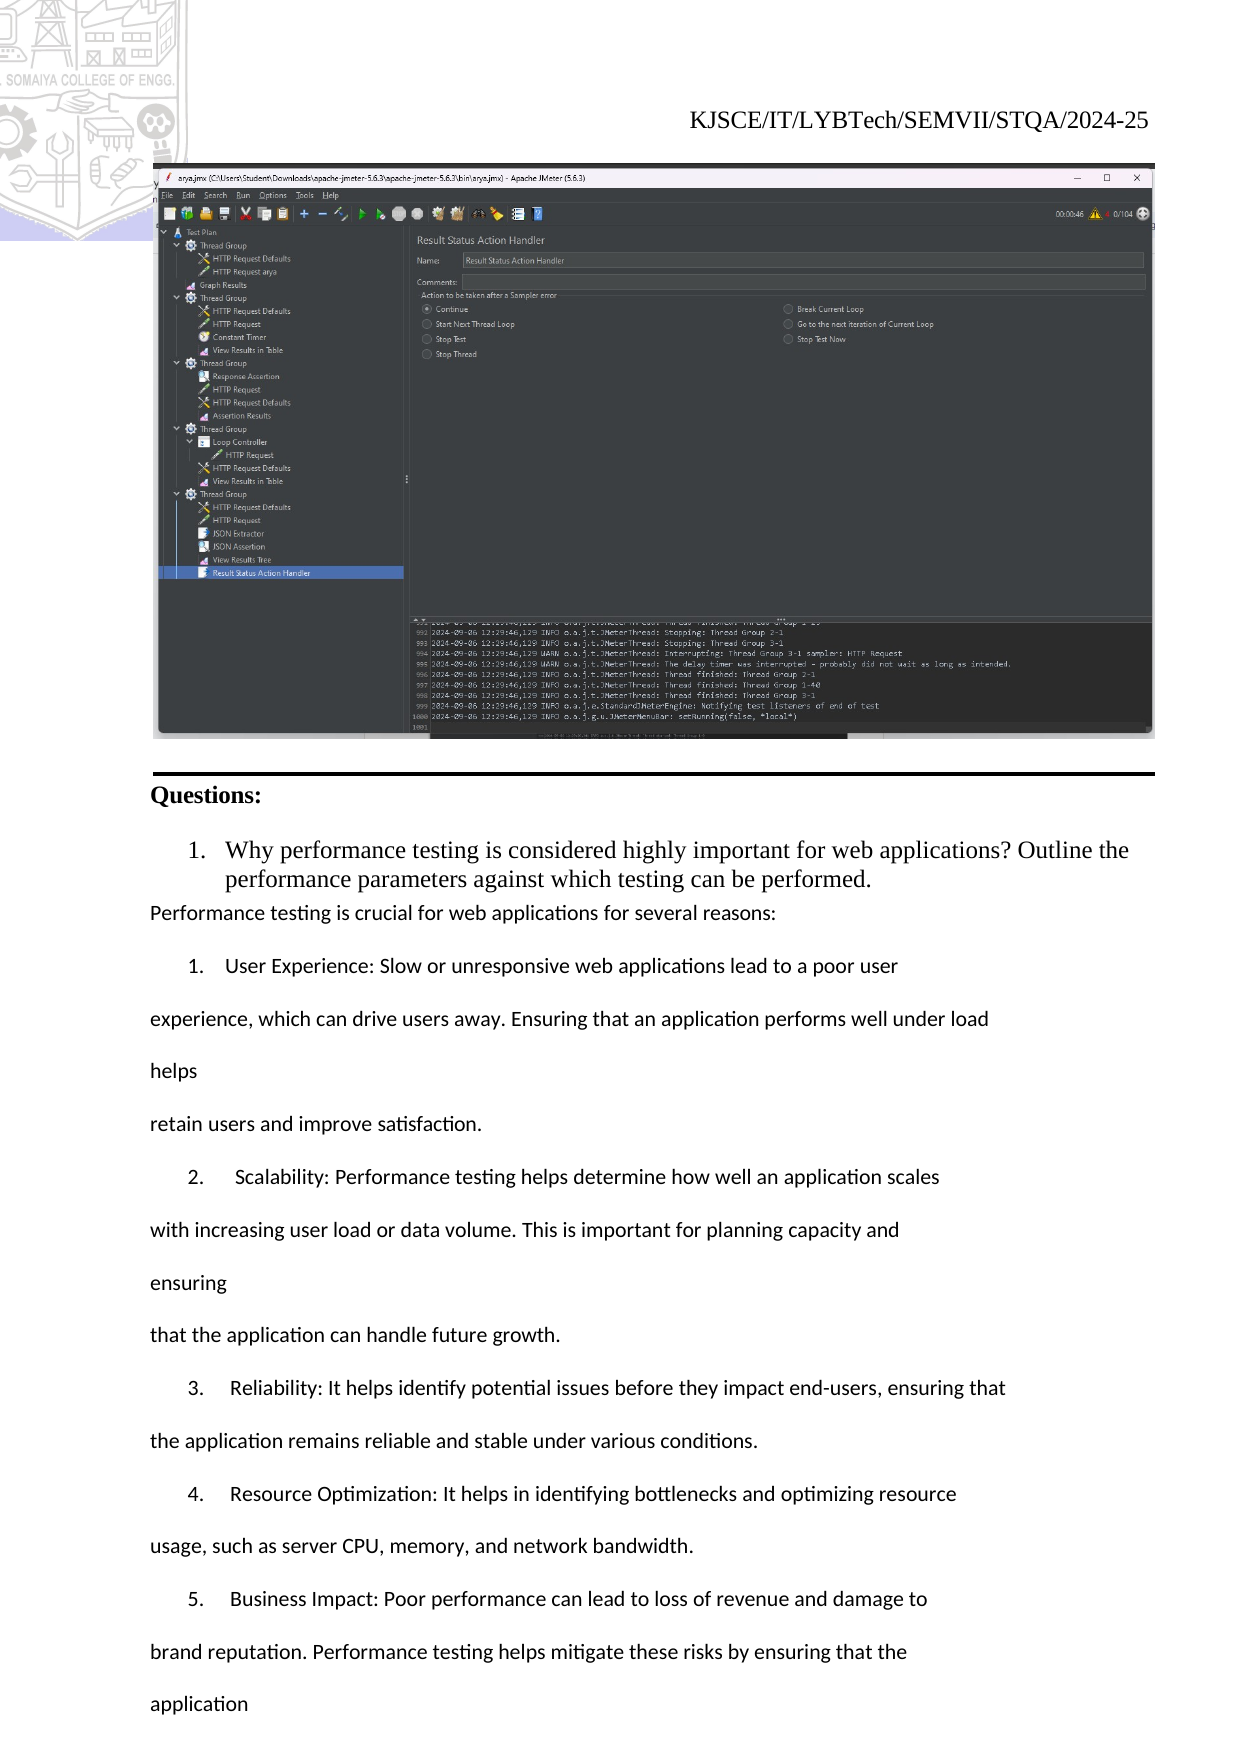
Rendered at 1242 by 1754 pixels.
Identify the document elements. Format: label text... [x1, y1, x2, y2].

list Scalability: Performance testing helps determine how well an application scales with increasing user load or data volume. This is important for planning capacity and ensuring [150, 1163, 981, 1295]
list Resource Optimization: It helps in identifying bottlenecks and optimizing resource usage, such as server CPU, memory, and network bandwidth. [150, 1480, 1017, 1559]
list Business Impact: Poor performance can lead to loss of revenue and damage to brand reputation. Performance testing helps mitigate these risks by ensuring that the application [150, 1585, 982, 1717]
list Reliability: It helps identify potential issues before they impact end-users, ensuring that the application remains reliable and stable under various conditions. [150, 1374, 1038, 1454]
text retain users and improve satisfaction. [150, 1110, 1167, 1137]
text Questions: [150, 780, 1167, 809]
list Why performance testing is considered highly important for web applications? Outline the performance parameters against which testing can be performed. [187, 835, 1152, 893]
text Performance testing is crucial for web applications for several reasons: [150, 899, 1167, 926]
list User Experience: Slow or unresponsive web applications lead to a poor user experience, which can drive users away. Ensuring that an application performs well under load helps [150, 952, 1004, 1084]
text that the application can handle future growth. [150, 1321, 1167, 1348]
picture [0, 0, 1155, 739]
